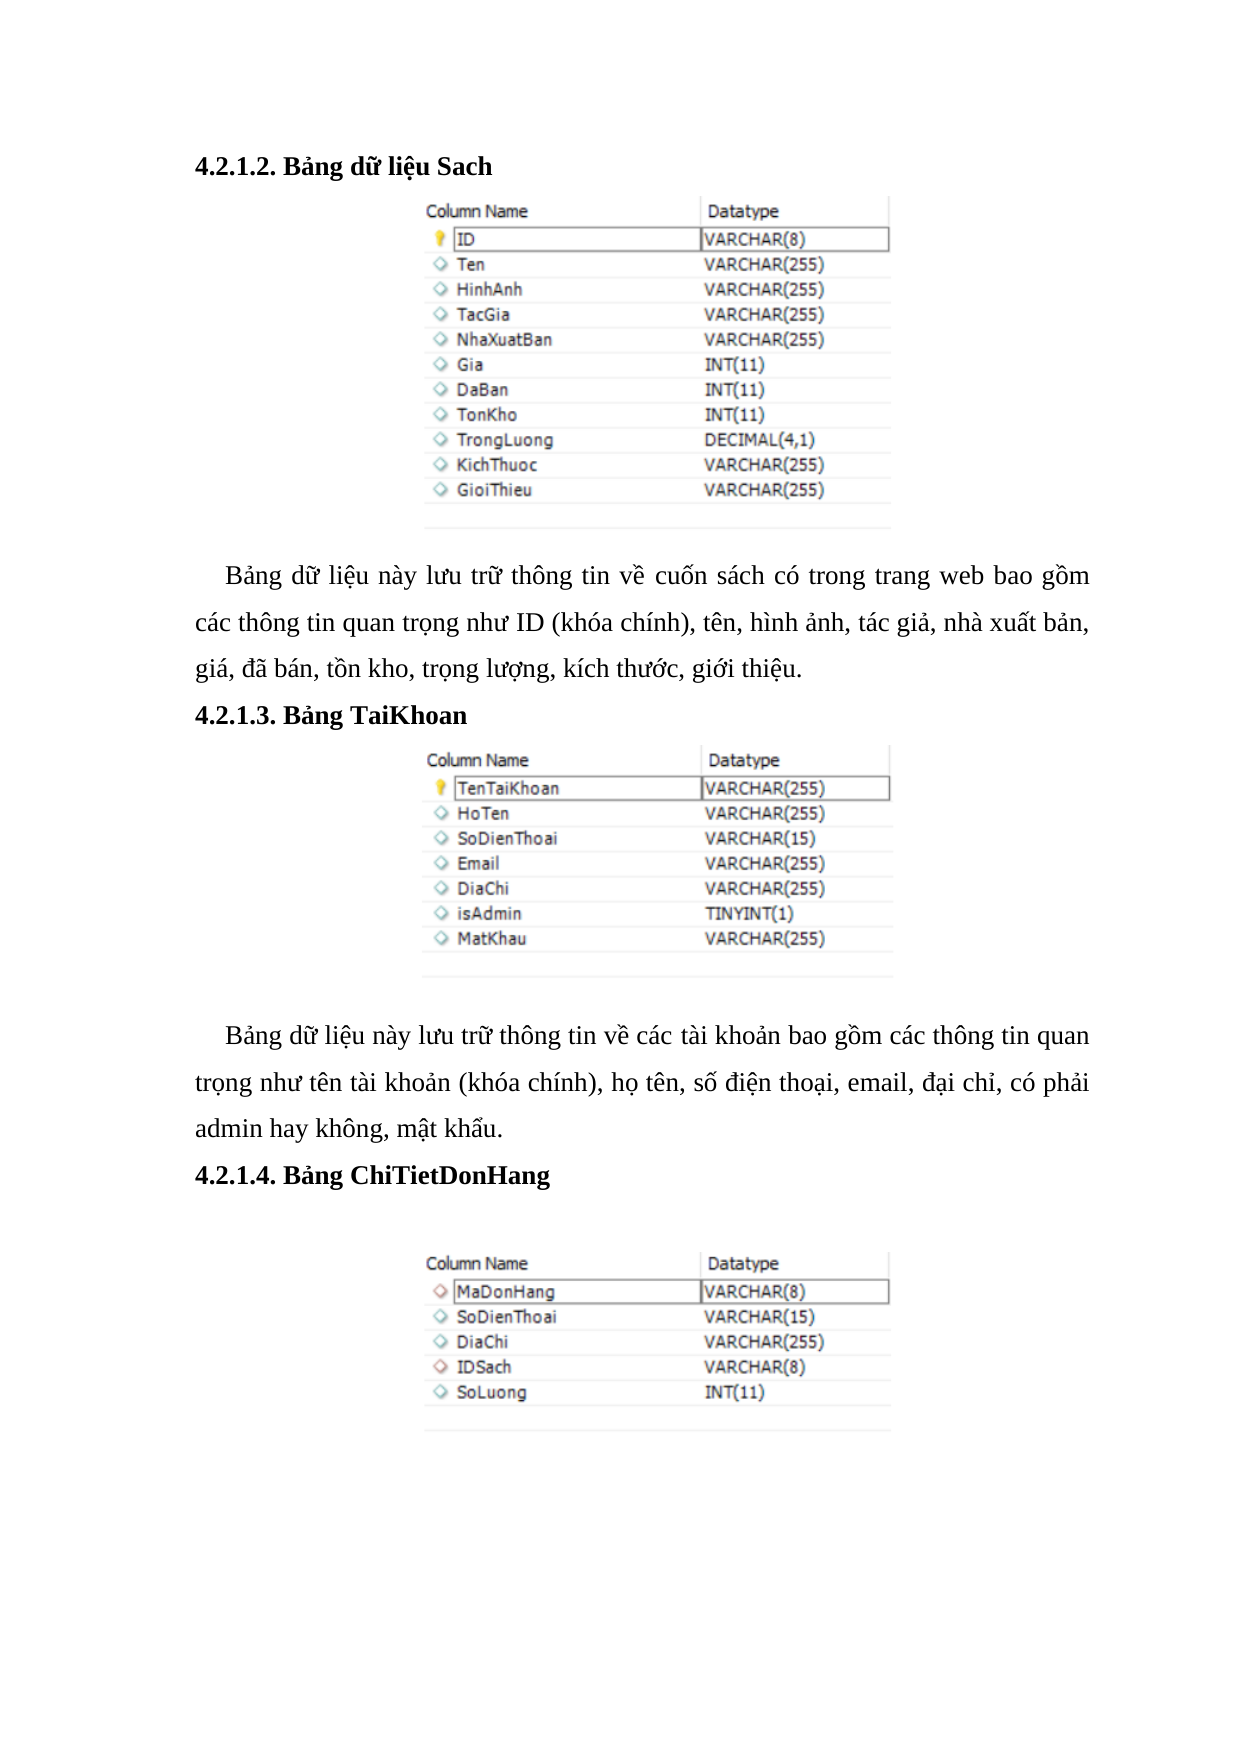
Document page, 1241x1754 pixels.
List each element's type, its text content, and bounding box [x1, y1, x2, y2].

subtitle 4.2.1.3. Bảng TaiKhoan [195, 699, 1090, 730]
text Bảng dữ liệu này lưu trữ thông tin về cuốn sách có trong trang web bao gồm các thông tin quan trọng như ID (khóa chính), tên, hình ảnh, tác giả, nhà xuất bản, giá, đã bán, tồn kho, trọng lượng, kích thước, giới thiệu. [195, 559, 1090, 683]
picture [424, 196, 892, 544]
picture [424, 1252, 892, 1454]
subtitle 4.2.1.2. Bảng dữ liệu Sach [195, 150, 1090, 181]
picture [421, 745, 894, 1004]
subtitle 4.2.1.4. Bảng ChiTietDonHang [195, 1159, 1090, 1190]
text Bảng dữ liệu này lưu trữ thông tin về các tài khoản bao gồm các thông tin quan trọng như tên tài khoản (khóa chính), họ tên, số điện thoại, email, đại chỉ, có phải admin hay không, mật khẩu. [195, 1019, 1090, 1144]
